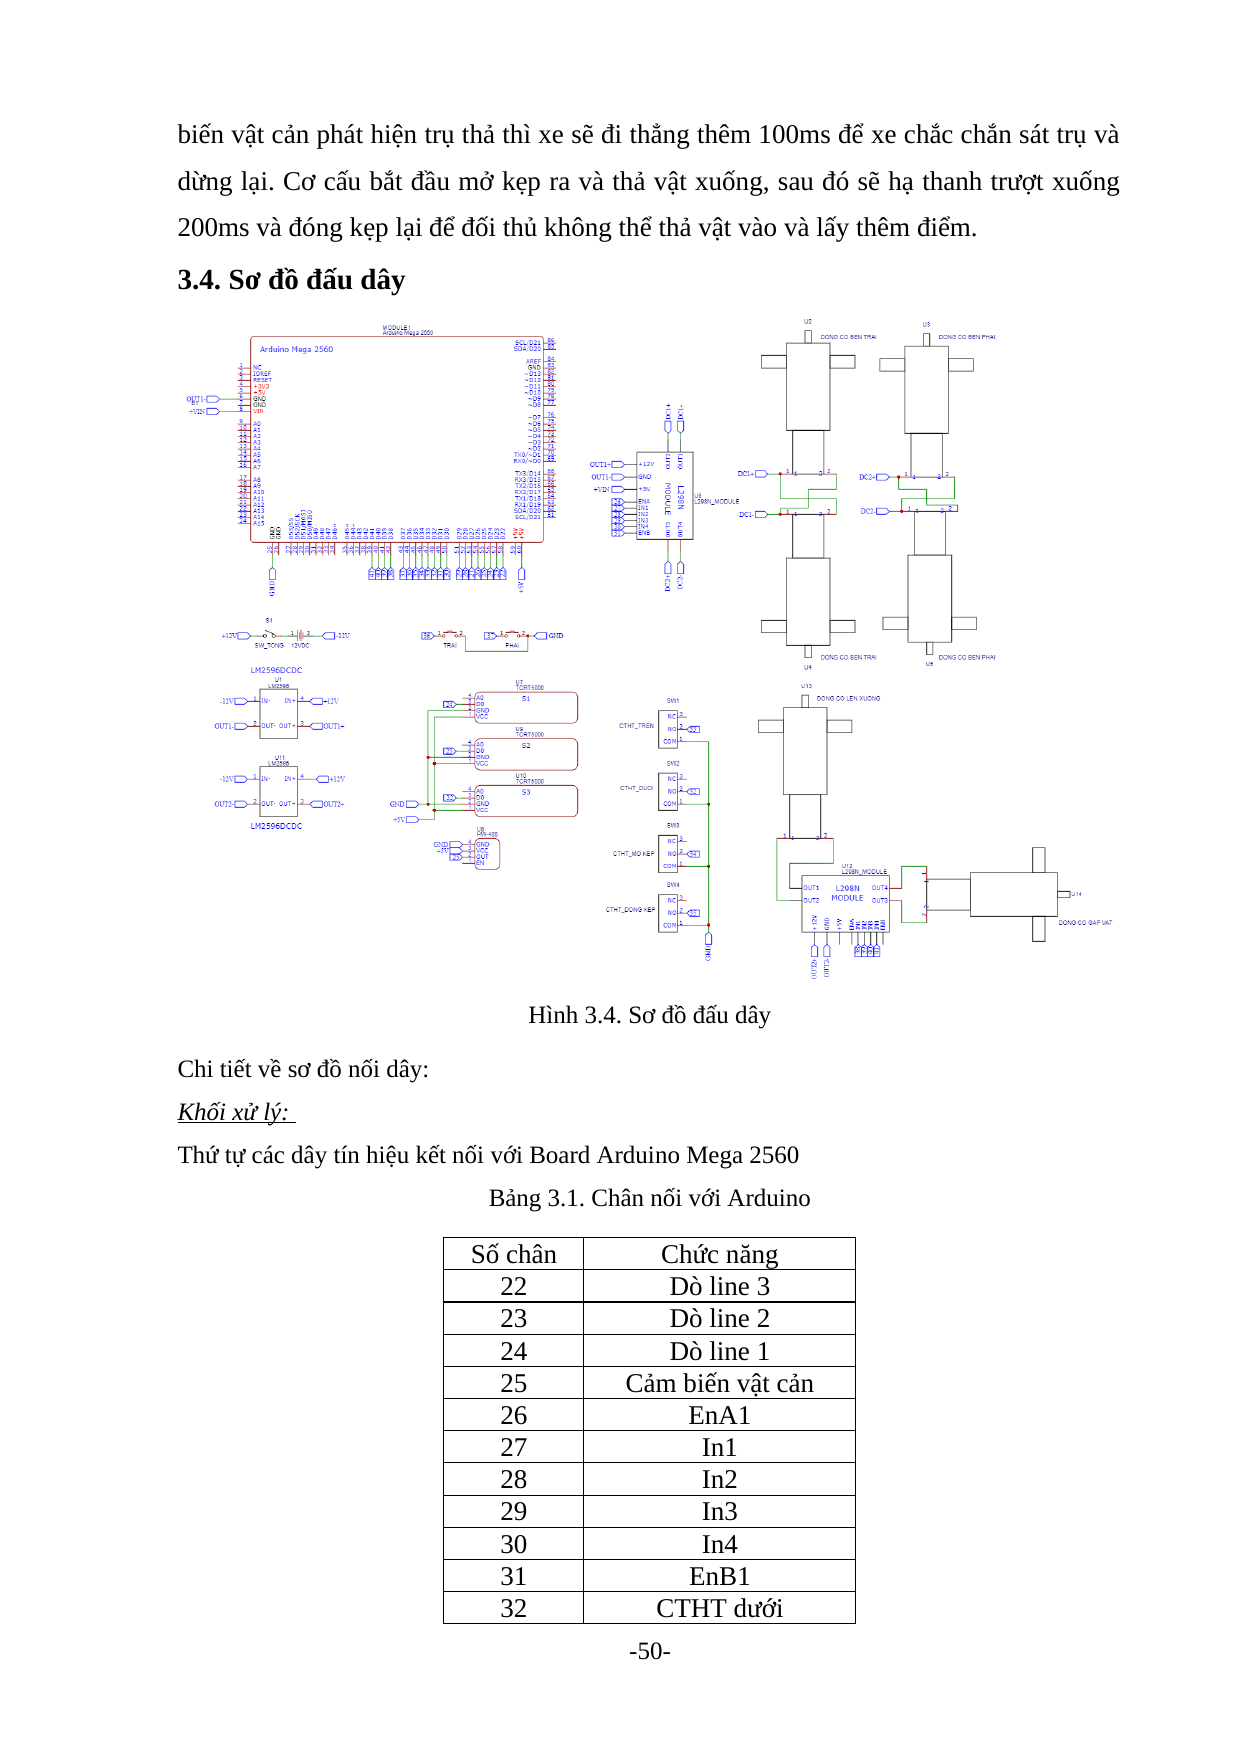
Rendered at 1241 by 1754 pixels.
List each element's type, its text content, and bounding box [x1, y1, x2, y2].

subtitle 3.4. Sơ đồ đấu dây [177, 262, 1122, 296]
table_cell 23 [444, 1303, 583, 1333]
table_header Chức năng [584, 1238, 855, 1269]
table_cell In1 [584, 1431, 855, 1462]
table_cell In3 [584, 1496, 855, 1527]
text Chi tiết về sơ đồ nối dây: [177, 1054, 1122, 1082]
table_cell Dò line 3 [584, 1270, 855, 1301]
table_cell 24 [444, 1335, 583, 1366]
table_cell Dò line 1 [584, 1335, 855, 1366]
text Khối xử lý: [177, 1097, 1122, 1126]
table_cell 22 [444, 1270, 583, 1301]
table_cell 25 [444, 1367, 583, 1398]
table_cell 32 [444, 1592, 583, 1623]
table_cell EnB1 [584, 1560, 855, 1591]
table_cell 26 [444, 1399, 583, 1430]
table_cell Cảm biến vật cản [584, 1367, 855, 1398]
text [177, 118, 1122, 243]
table_cell 27 [444, 1431, 583, 1462]
table_cell Dò line 2 [584, 1303, 855, 1333]
table_cell 28 [444, 1463, 583, 1494]
picture [181, 312, 1119, 985]
text Bảng 3.1. Chân nối với Arduino [177, 1183, 1122, 1212]
table_cell 31 [444, 1560, 583, 1591]
table_cell In2 [584, 1463, 855, 1494]
table_cell CTHT dưới [584, 1592, 855, 1623]
table_cell In4 [584, 1528, 855, 1559]
text Thứ tự các dây tín hiệu kết nối với Board Arduino Mega 2560 [177, 1140, 1122, 1169]
table_header Số chân [444, 1238, 583, 1269]
text Hình 3.4. Sơ đồ đấu dây [177, 1000, 1122, 1029]
table_cell 30 [444, 1528, 583, 1559]
table_cell 29 [444, 1496, 583, 1527]
table_cell EnA1 [584, 1399, 855, 1430]
